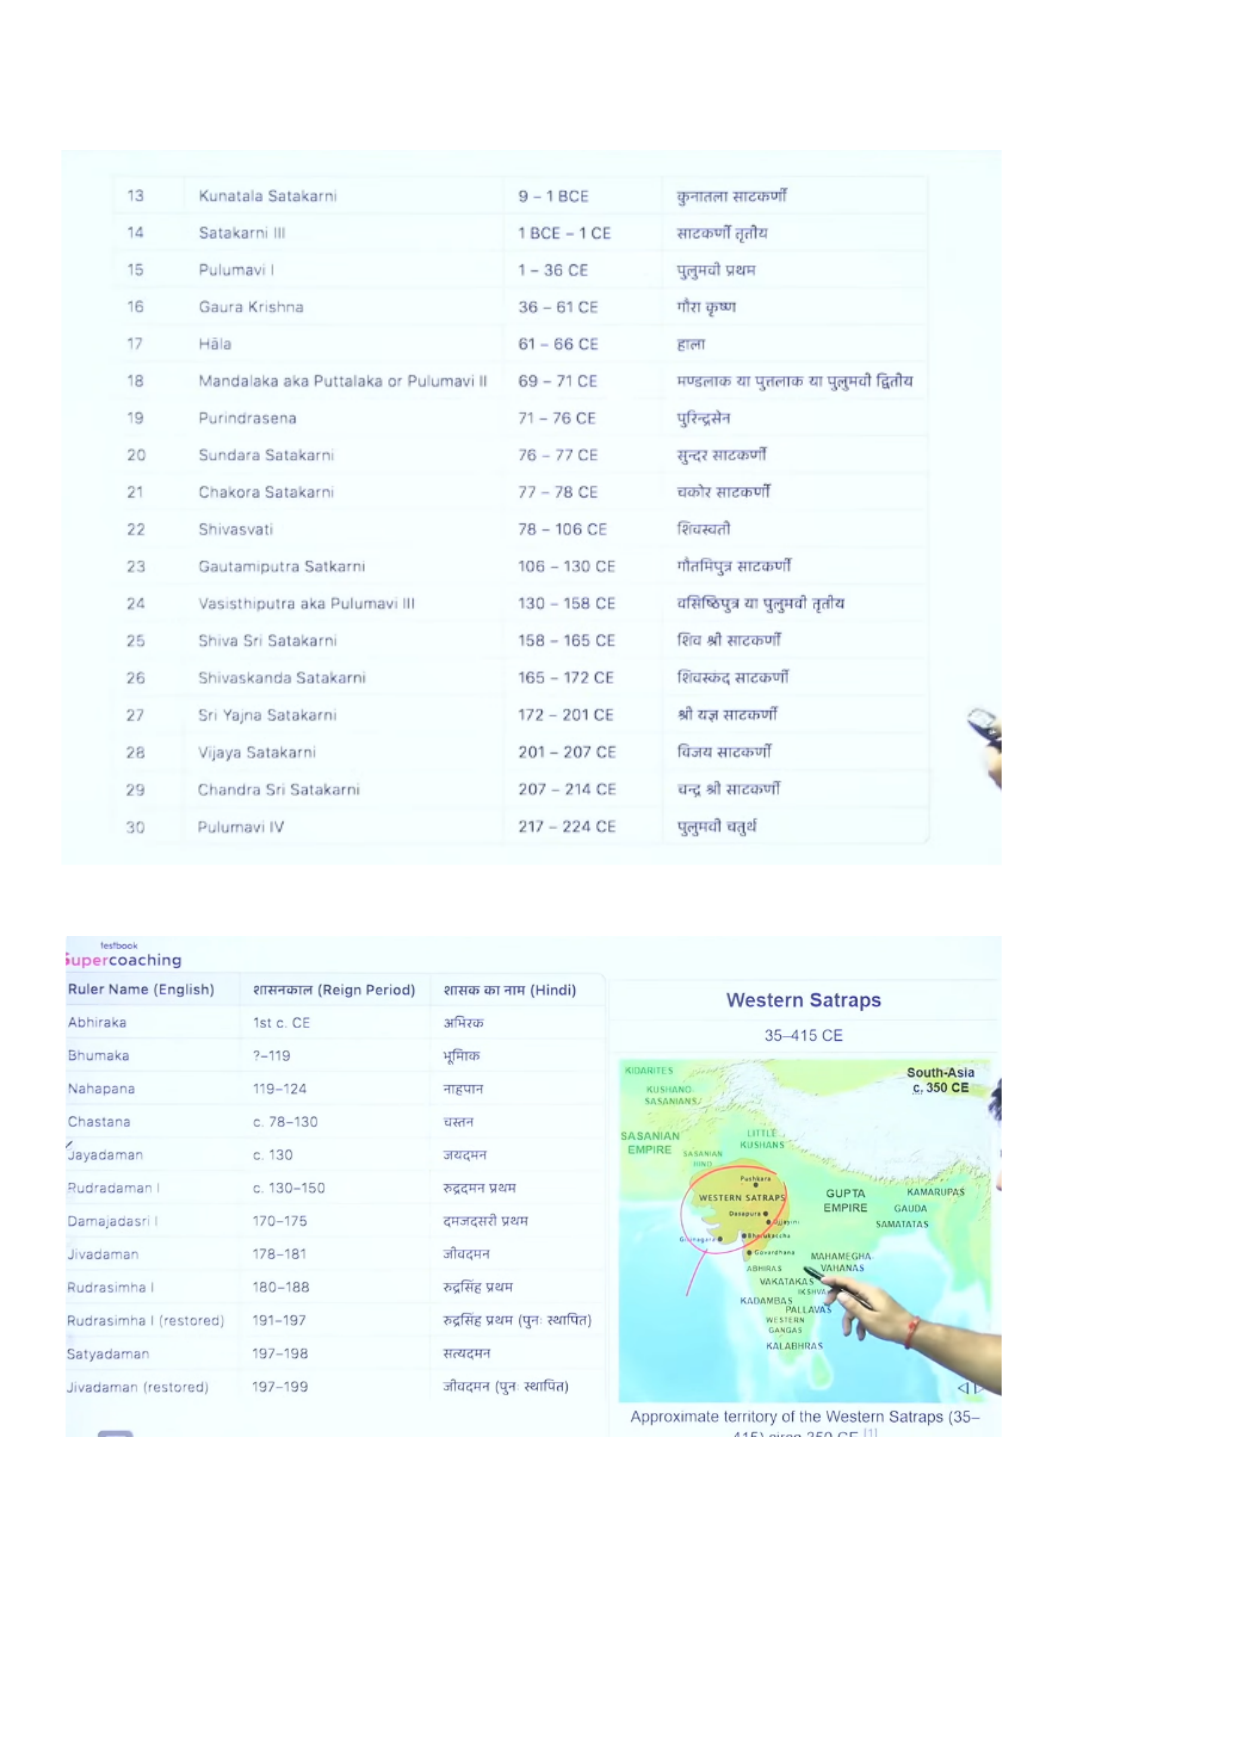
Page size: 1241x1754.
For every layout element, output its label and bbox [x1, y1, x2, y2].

picture [61, 150, 1002, 871]
picture [61, 936, 1002, 1437]
